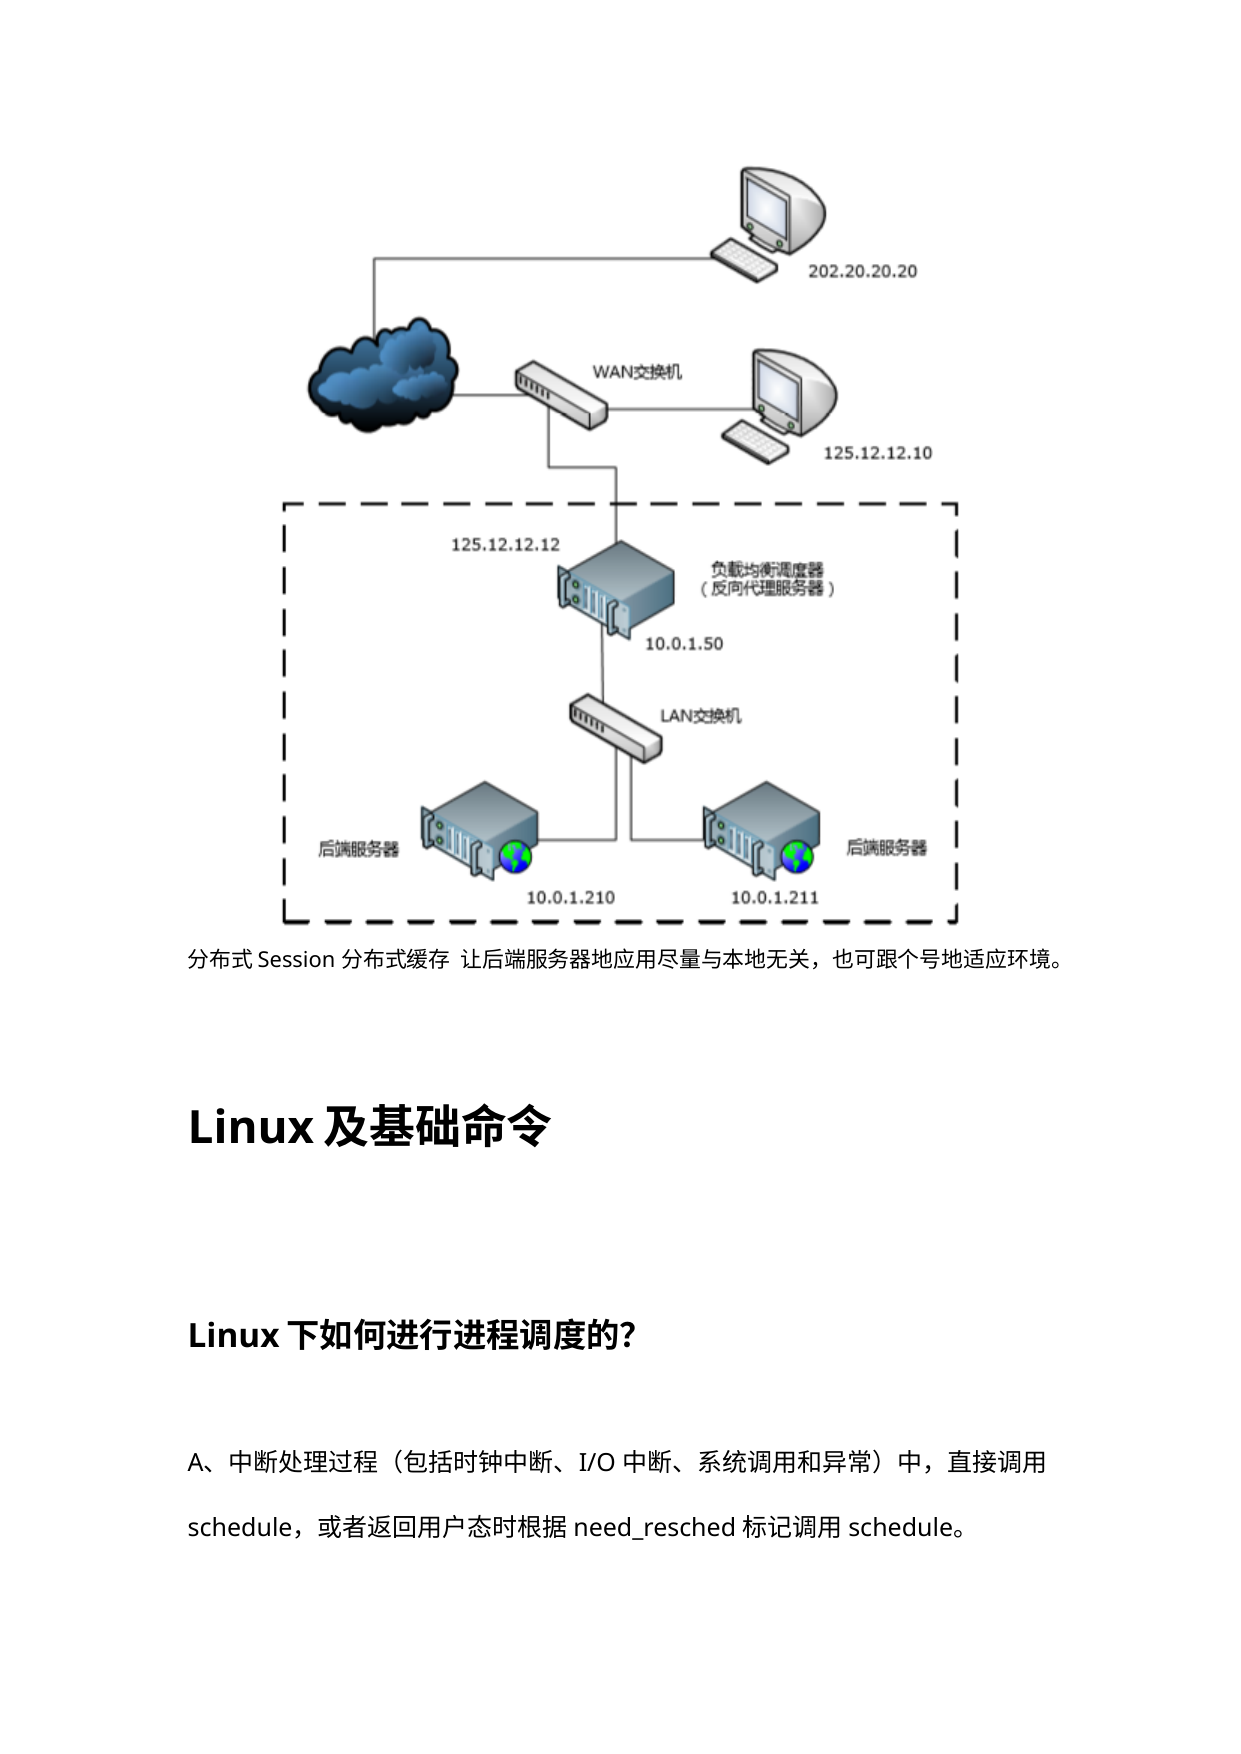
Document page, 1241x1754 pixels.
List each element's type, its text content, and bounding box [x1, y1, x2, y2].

text A、中断处理过程（包括时钟中断、I/O 中断、系统调用和异常）中，直接调用schedule，或者返回用户态时根据 need_resched 标记调用 schedule。 [187, 1428, 1053, 1558]
subtitle Linux及基础命令 [187, 1075, 1053, 1172]
text 分布式Session 分布式缓存 让后端服务器地应用尽量与本地无关，也可跟个号地适应环境。 [187, 942, 1053, 974]
subtitle Linux下如何进行进程调度的？ [187, 1301, 1053, 1366]
picture [187, 162, 1053, 936]
